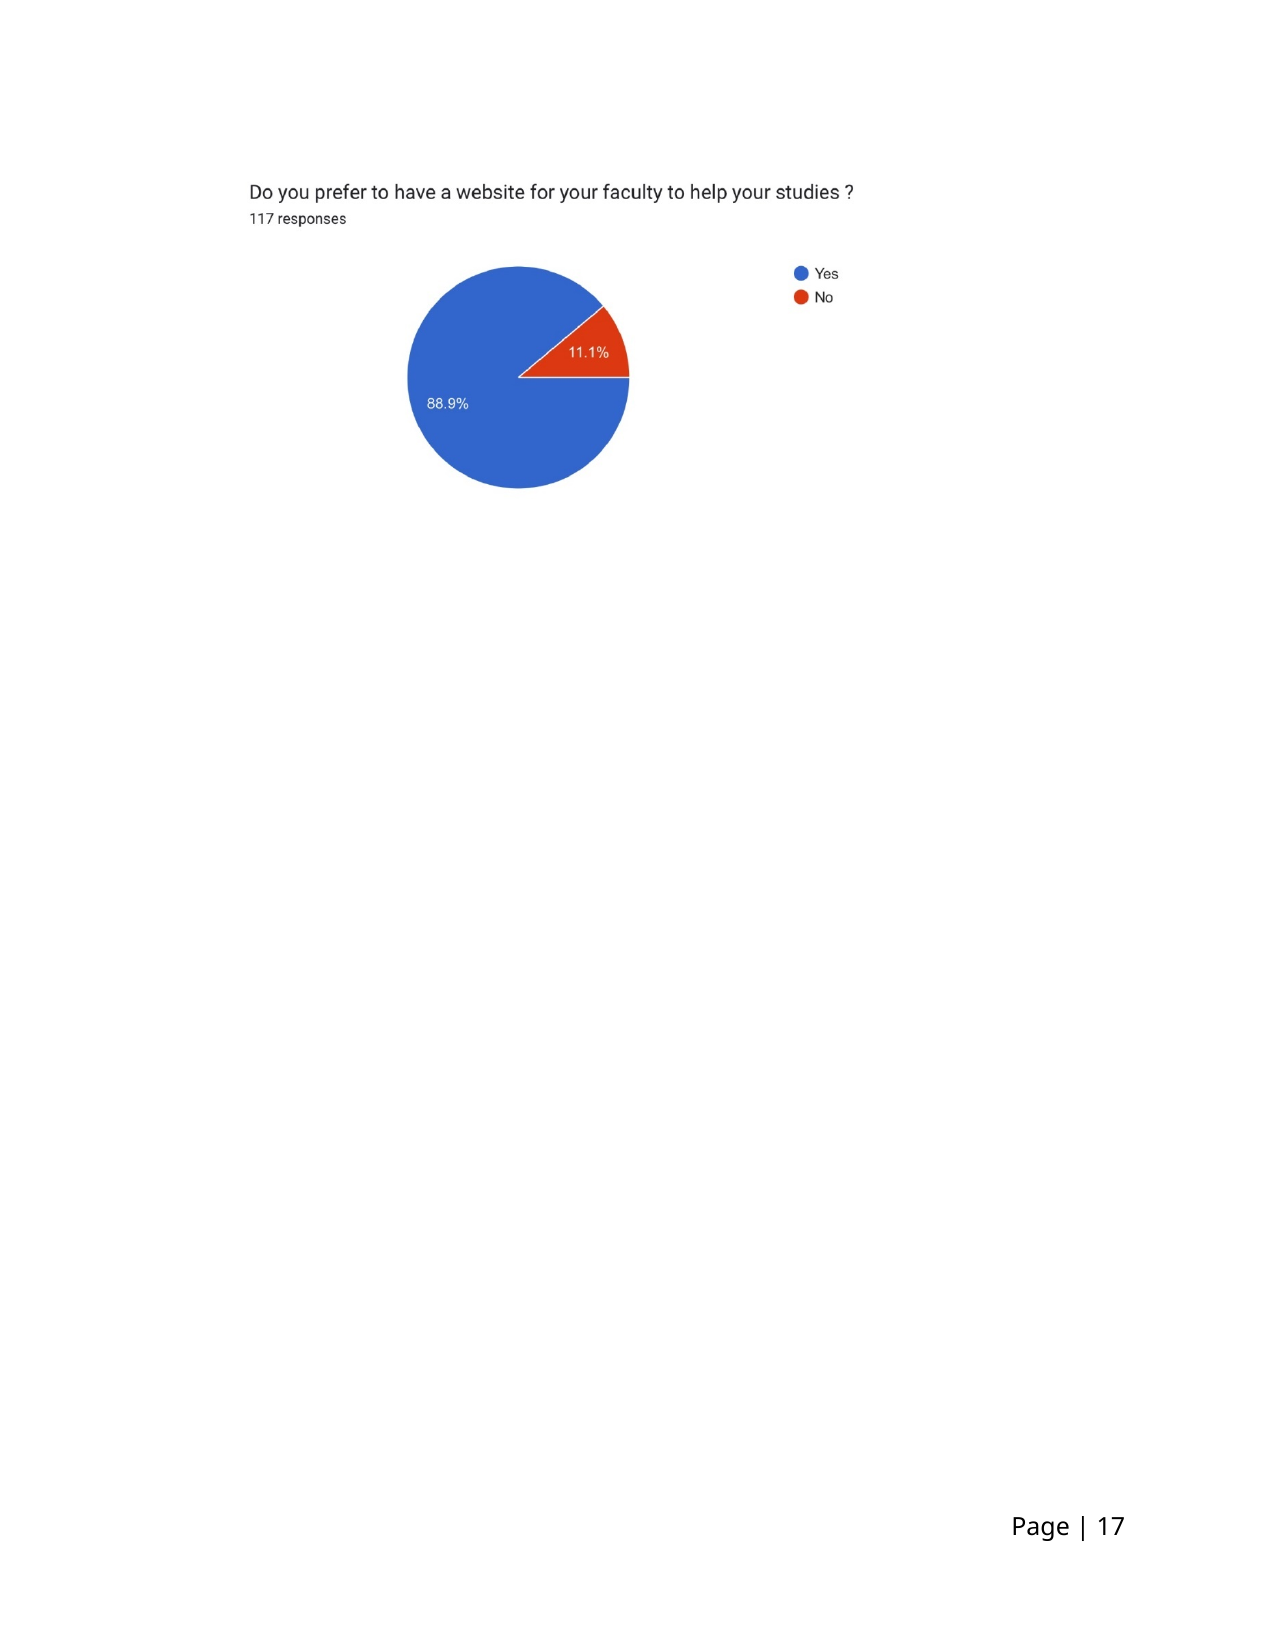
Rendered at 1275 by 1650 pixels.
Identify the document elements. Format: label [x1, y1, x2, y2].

picture [219, 150, 1127, 531]
